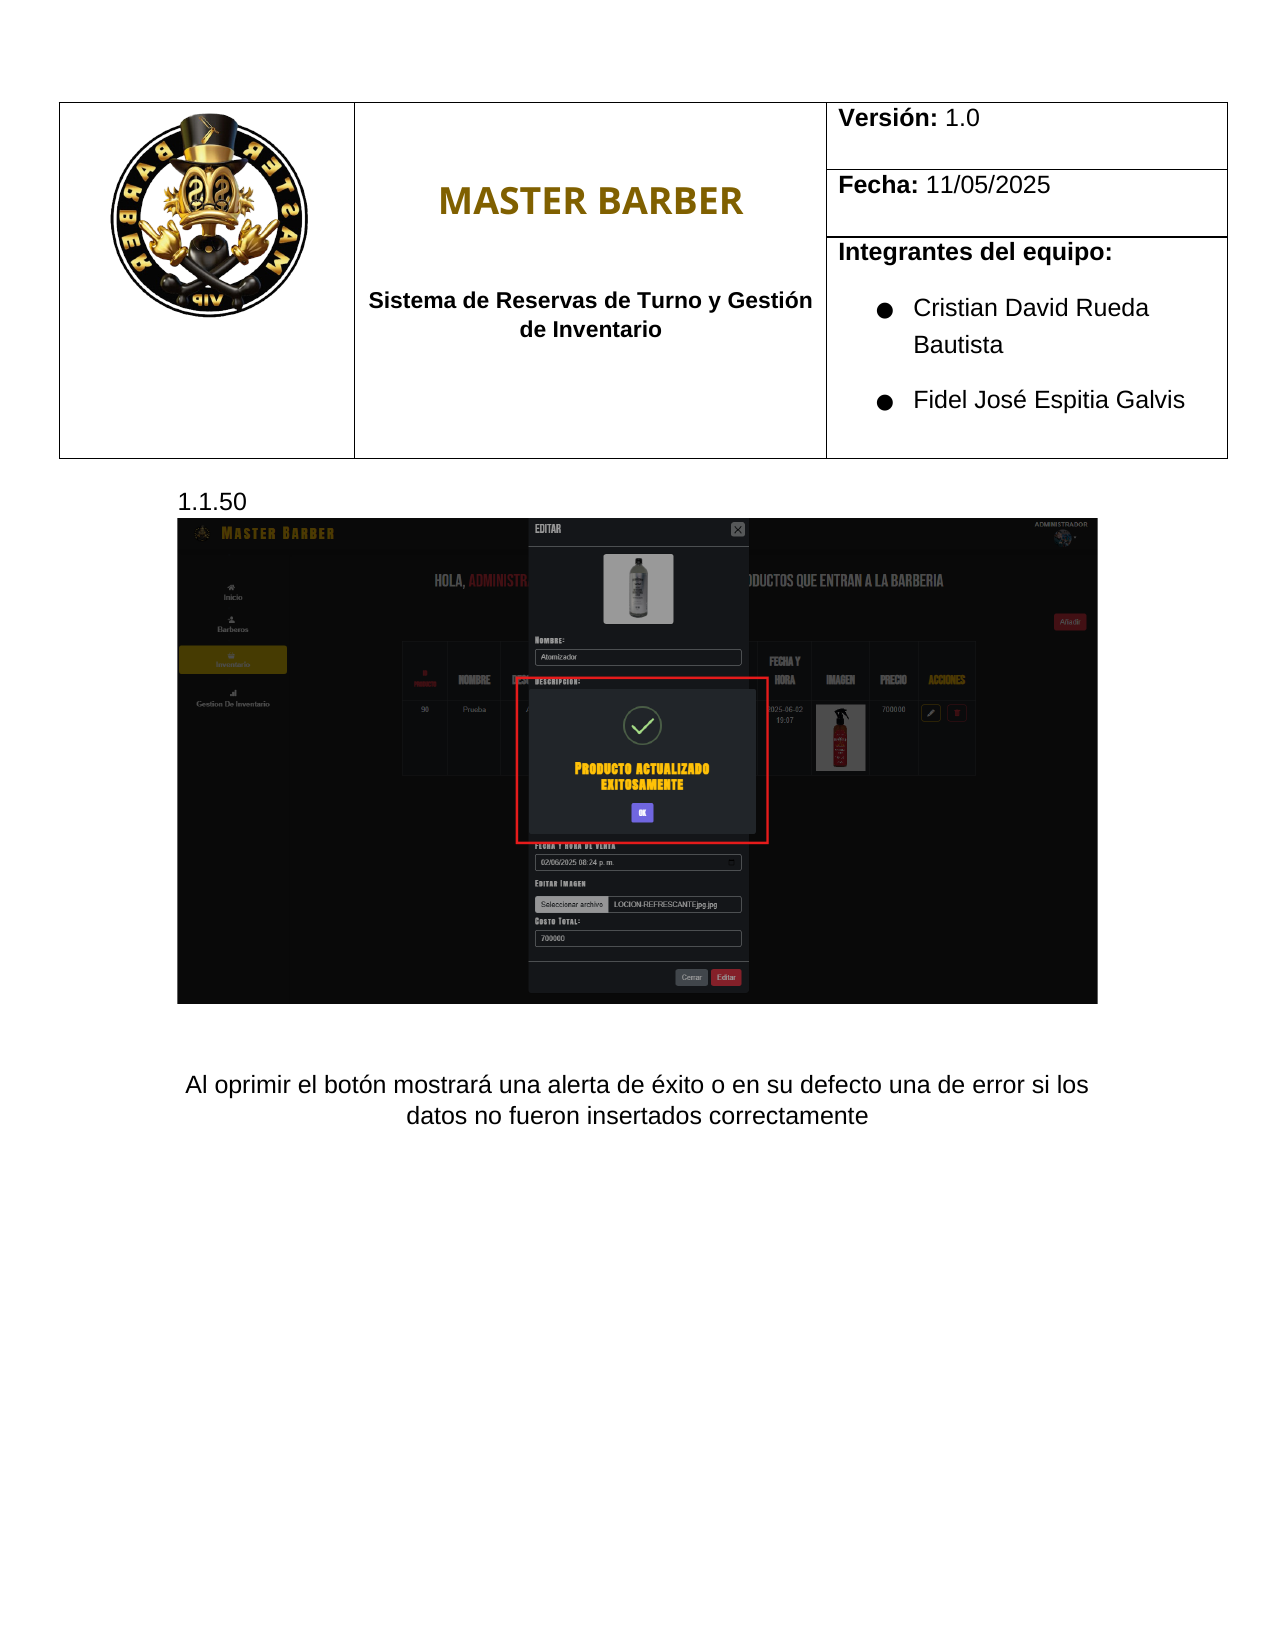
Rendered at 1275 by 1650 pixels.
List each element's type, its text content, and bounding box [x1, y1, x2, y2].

text Al oprimir el botón mostrará una alerta de éxito o en su defecto una de error si los datos no fueron insertados correctamente [177, 1070, 1098, 1130]
text 1.1.50 [177, 487, 1098, 518]
picture [177, 518, 1098, 1004]
picture [100, 102, 313, 321]
